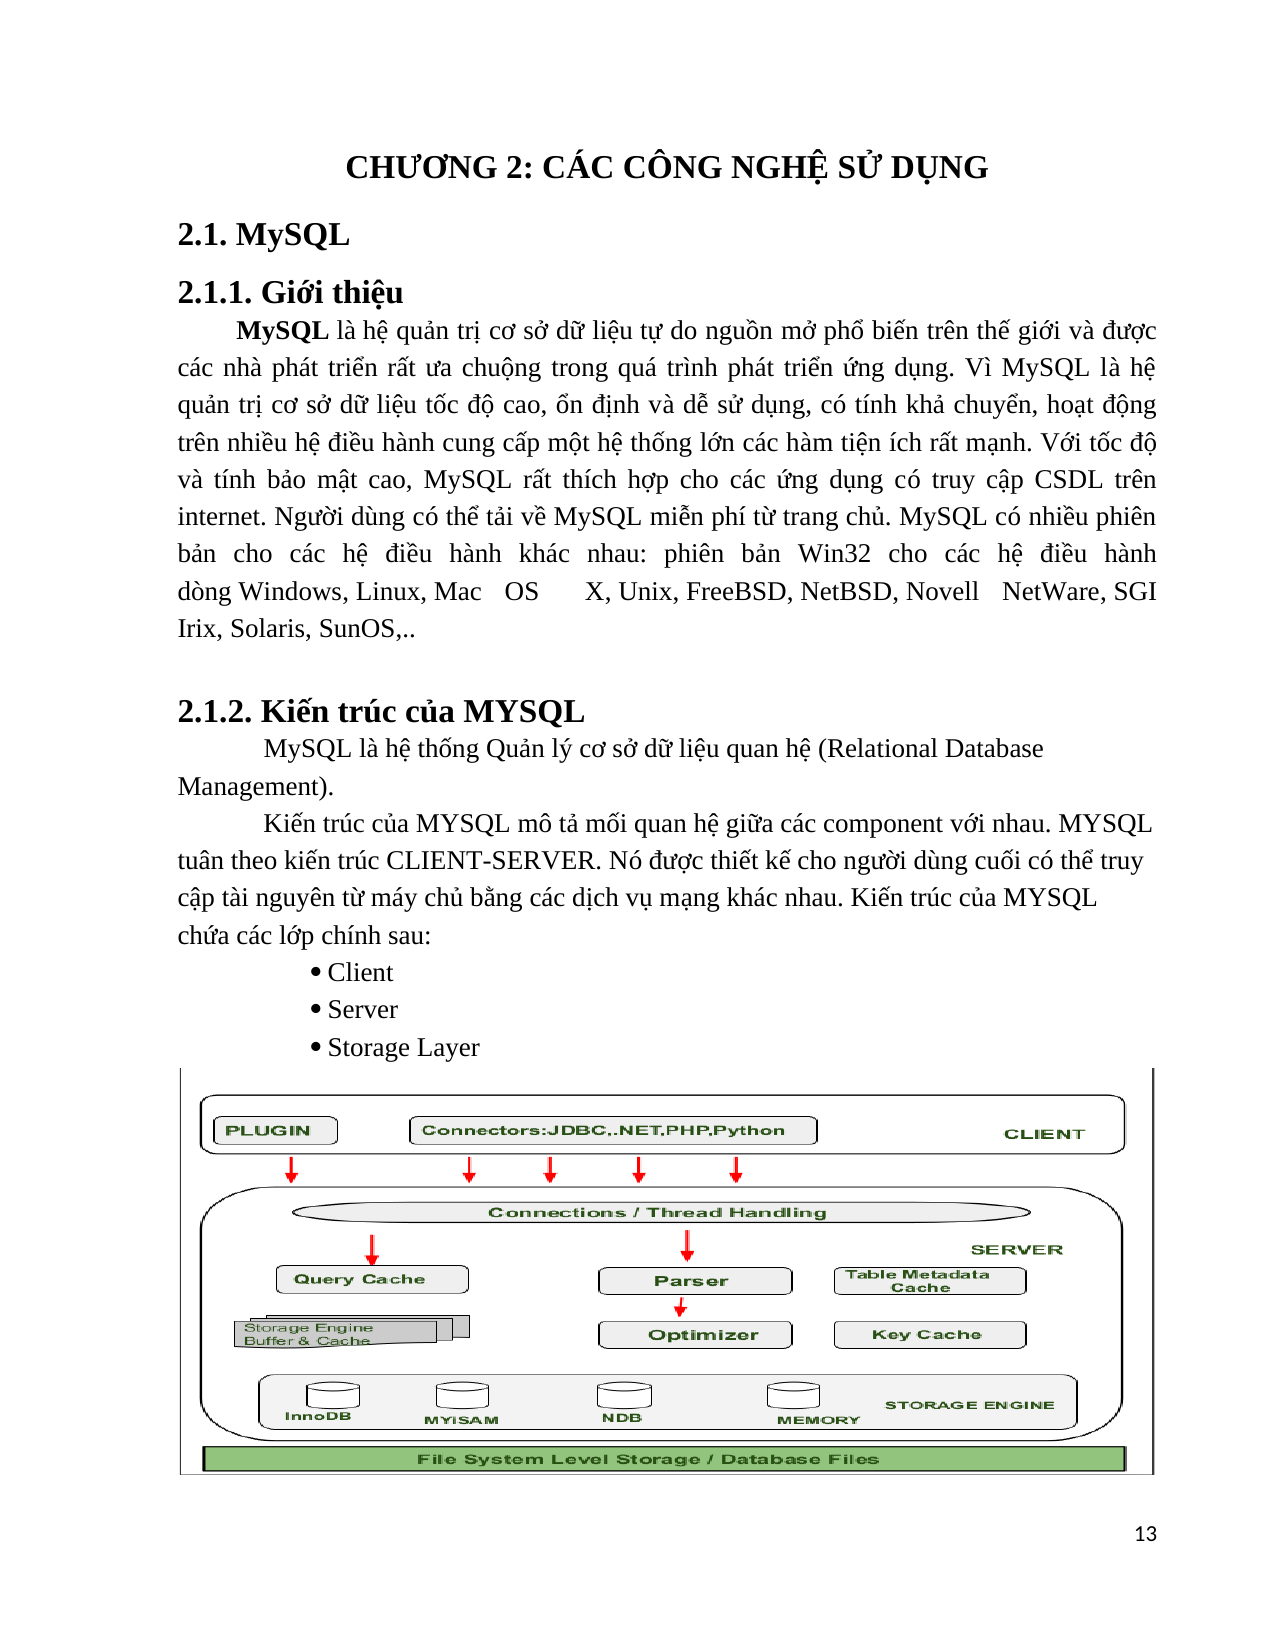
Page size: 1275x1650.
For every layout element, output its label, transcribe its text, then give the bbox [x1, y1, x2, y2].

list Storage Layer [252, 1031, 1157, 1062]
subtitle 2.1. MySQL [177, 214, 1157, 252]
subtitle 2.1.1. Giới thiệu [177, 272, 1157, 311]
text MySQL là hệ thống Quản lý cơ sở dữ liệu quan hệ (Relational Database Management). [177, 732, 1157, 801]
text MySQL là hệ quản trị cơ sở dữ liệu tự do nguồn mở phổ biến trên thế giới và được các nhà phát triển rất ưa chuộng trong quá trình phát triển ứng dụng. Vì MySQL là hệ quản trị cơ sở dữ liệu tốc độ cao, ổn định và dễ sử dụng, có tính khả chuyển, hoạt động trên nhiều hệ điều hành cung cấp một hệ thống lớn các hàm tiện ích rất mạnh. Với tốc độ và tính bảo mật cao, MySQL rất thích hợp cho các ứng dụng có truy cập CSDL trên internet. Người dùng có thể tải về MySQL miễn phí từ trang chủ. MySQL có nhiều phiên bản cho các hệ điều hành khác nhau: phiên bản Win32 cho các hệ điều hành dòng Windows, Linux, Mac OS X, Unix, FreeBSD, NetBSD, Novell NetWare, SGI Irix, Solaris, SunOS,.. [177, 569, 1157, 643]
subtitle CHƯƠNG 2: CÁC CÔNG NGHỆ SỬ DỤNG [177, 148, 1157, 186]
list Server [252, 993, 1157, 1025]
picture [179, 1068, 1155, 1475]
text Kiến trúc của MYSQL mô tả mối quan hệ giữa các component với nhau. MYSQL tuân theo kiến trúc CLIENT-SERVER. Nó được thiết kế cho người dùng cuối có thể truy cập tài nguyên từ máy chủ bằng các dịch vụ mạng khác nhau. Kiến trúc của MYSQL chứa các lớp chính sau: [177, 807, 1157, 950]
subtitle 2.1.2. Kiến trúc của MYSQL [177, 691, 1157, 729]
list Client [252, 956, 1157, 987]
